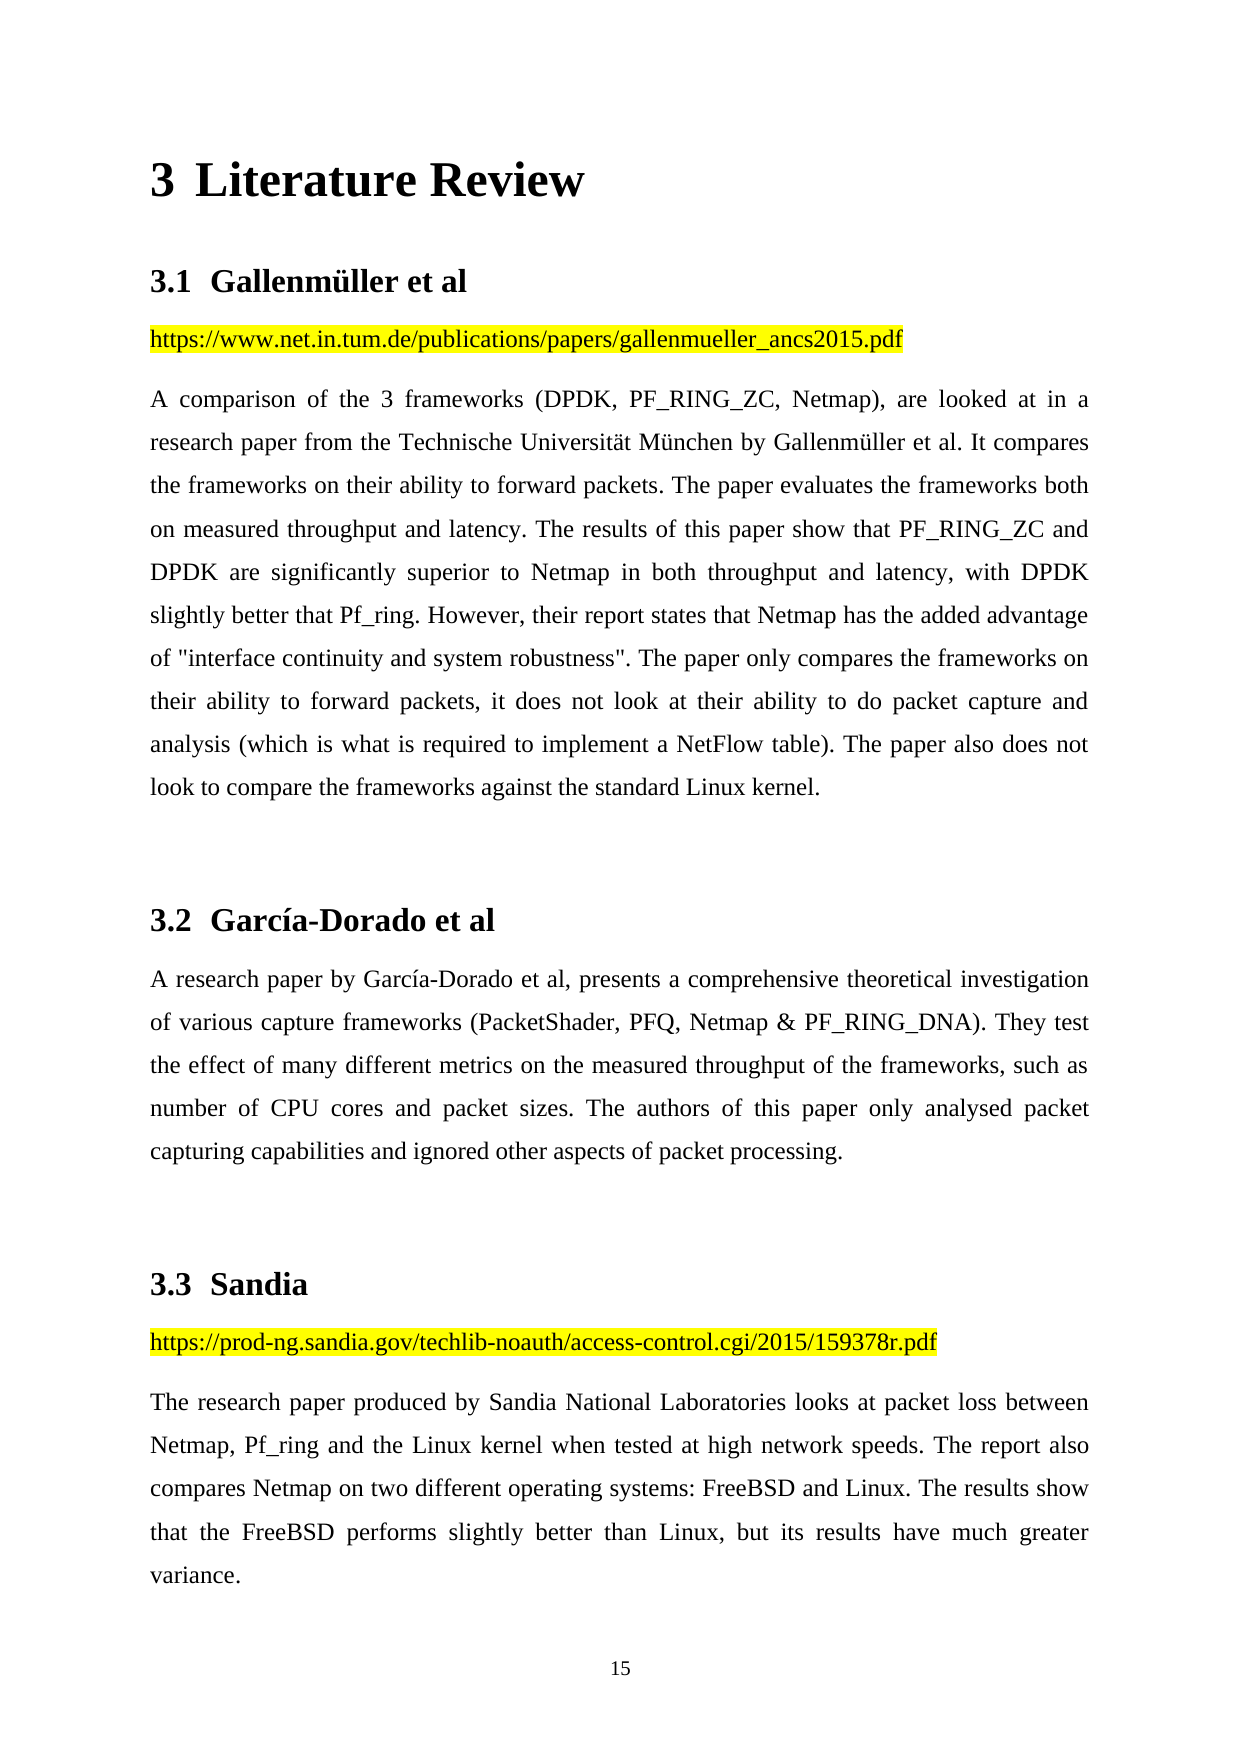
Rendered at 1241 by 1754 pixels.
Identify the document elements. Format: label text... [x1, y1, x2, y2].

text https://www.net.in.tum.de/publications/papers/gallenmueller_ancs2015.pdf [150, 324, 1090, 353]
subtitle Sandia [150, 1264, 1090, 1302]
text https://prod-ng.sandia.gov/techlib-noauth/access-control.cgi/2015/159378r.pdf [150, 1327, 1090, 1356]
text The research paper produced by Sandia National Laboratories looks at packet loss between Netmap, Pf_ring and the Linux kernel when tested at high network speeds. The report also compares Netmap on two different operating systems: FreeBSD and Linux. The results show that the FreeBSD performs slightly better than Linux, but its results have much greater variance. [150, 1387, 1090, 1588]
subtitle Gallenmüller et al [150, 261, 1090, 299]
text A comparison of the 3 frameworks (DPDK, PF_RING_ZC, Netmap), are looked at in a research paper from the Technische Universität München by Gallenmüller et al. It compares the frameworks on their ability to forward packets. The paper evaluates the frameworks both on measured throughput and latency. The results of this paper show that PF_RING_ZC and DPDK are significantly superior to Netmap in both throughput and latency, with DPDK slightly better that Pf_ring. However, their report states that Netmap has the added advantage of "interface continuity and system robustness". The paper only compares the frameworks on their ability to forward packets, it does not look at their ability to do packet capture and analysis (which is what is required to implement a NetFlow table). The paper also does not look to compare the frameworks against the standard Linux kernel. [150, 384, 1090, 801]
text A research paper by García-Dorado et al, presents a comprehensive theoretical investigation of various capture frameworks (PacketShader, PFQ, Netmap & PF_RING_DNA). They test the effect of many different metrics on the measured throughput of the frameworks, such as number of CPU cores and packet sizes. The authors of this paper only analysed packet capturing capabilities and ignored other aspects of packet processing. [150, 964, 1090, 1165]
subtitle Literature Review [150, 150, 1090, 207]
subtitle García-Dorado et al [150, 900, 1090, 939]
